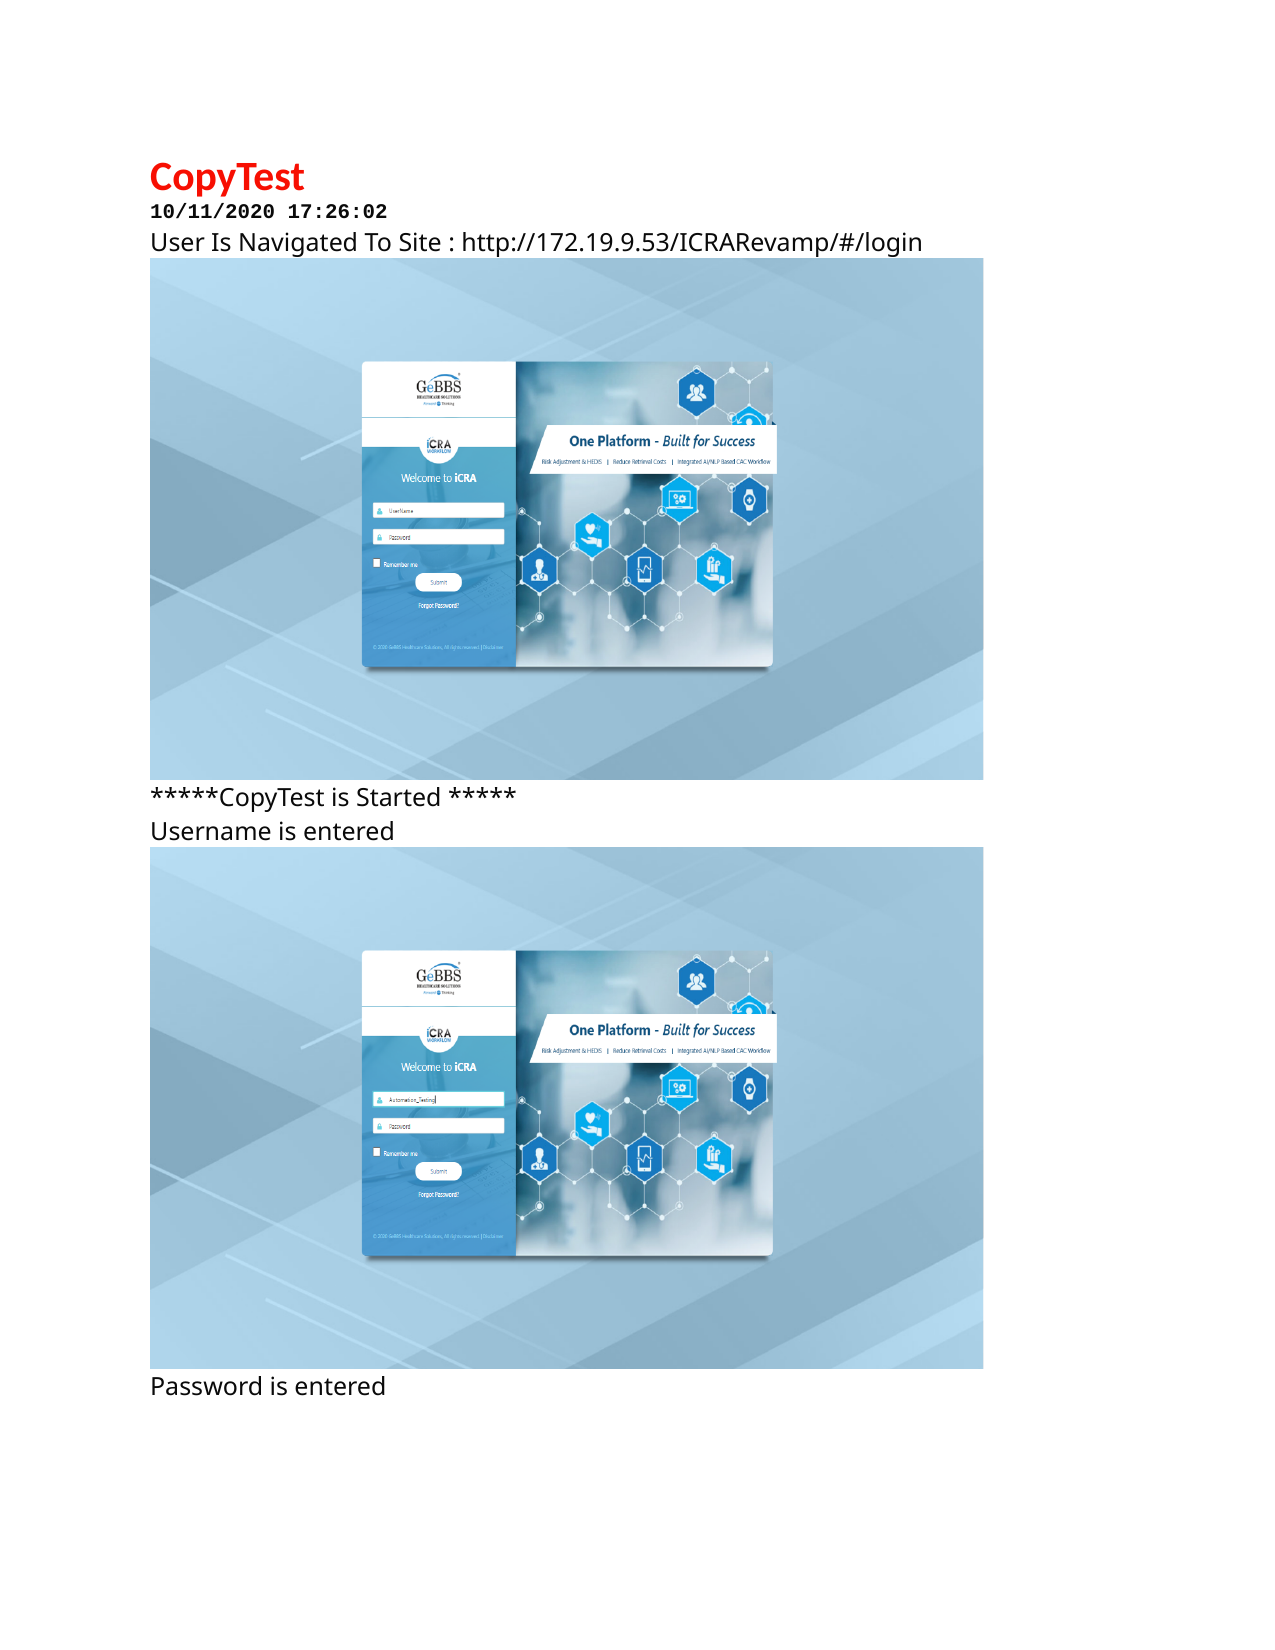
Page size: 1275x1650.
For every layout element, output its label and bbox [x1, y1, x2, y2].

picture [150, 264, 984, 786]
picture [150, 853, 984, 1375]
text [150, 150, 1125, 1408]
